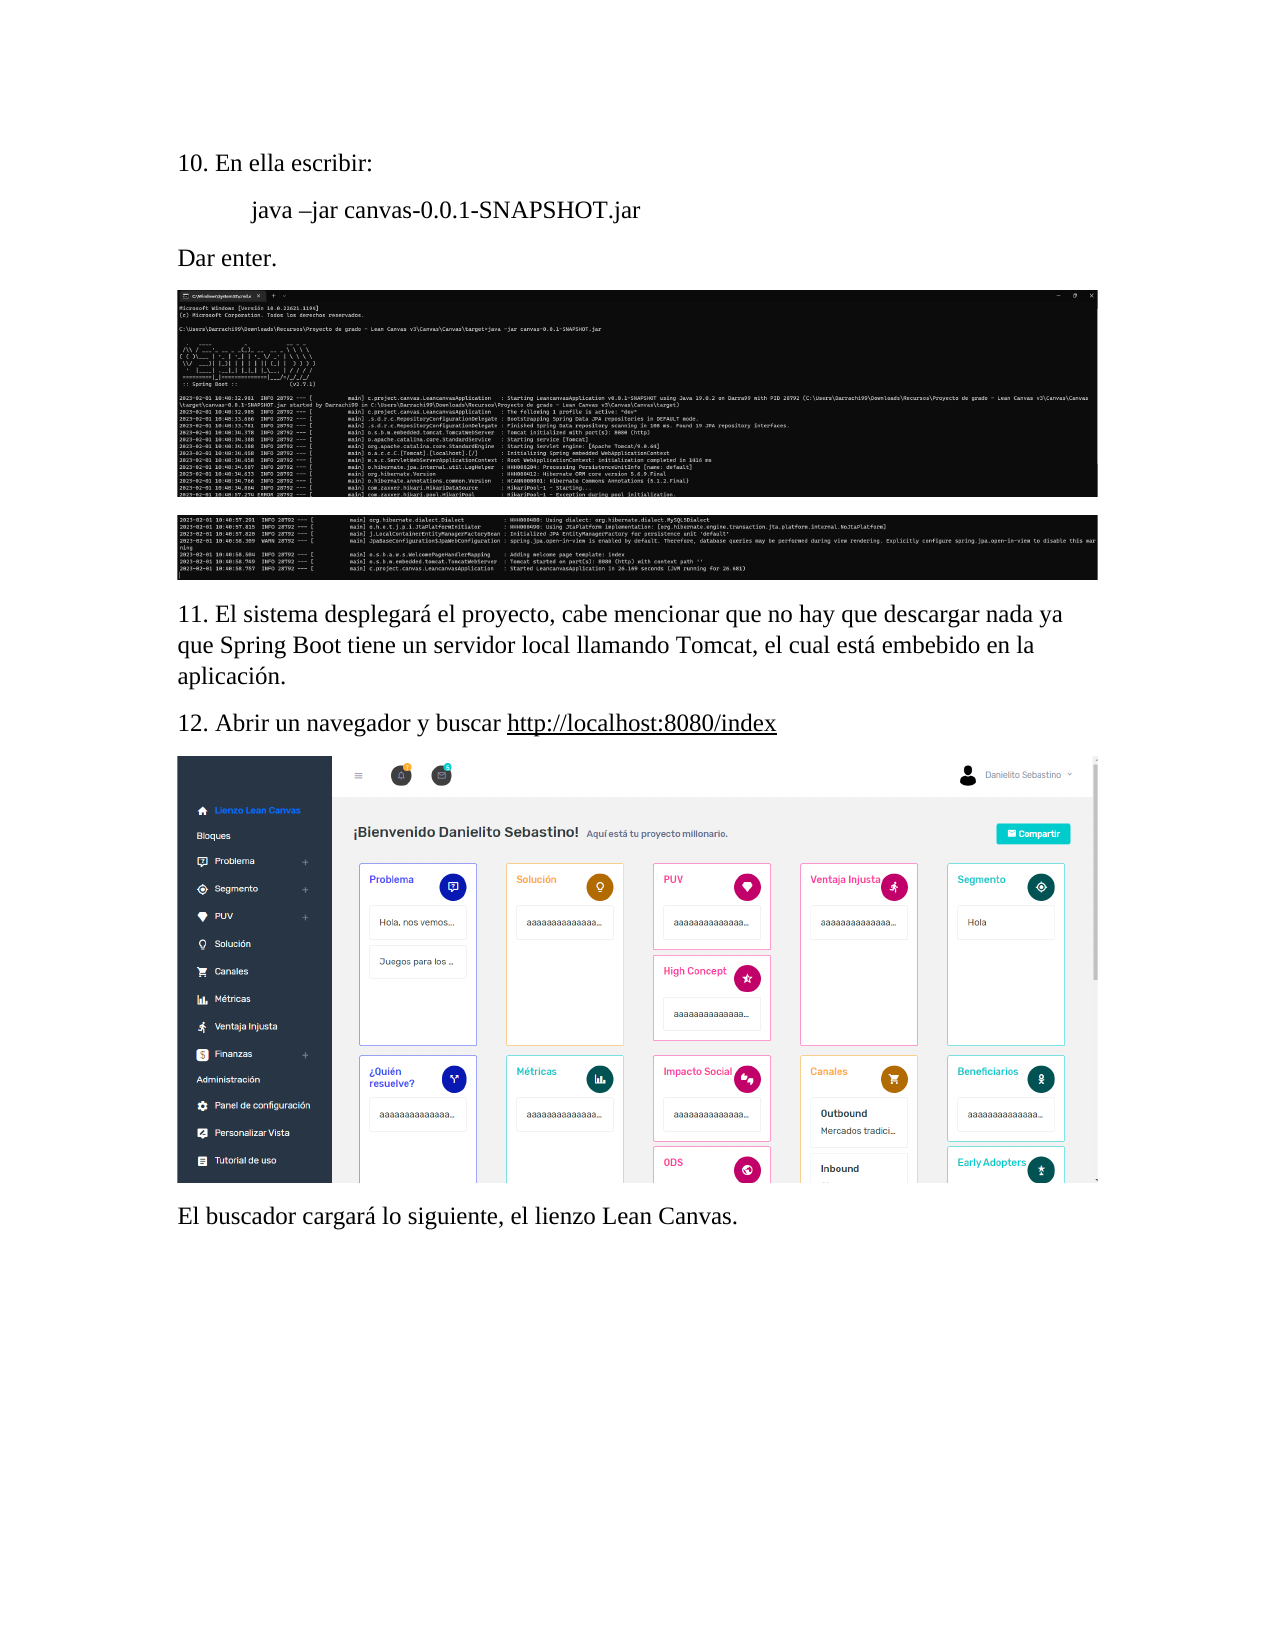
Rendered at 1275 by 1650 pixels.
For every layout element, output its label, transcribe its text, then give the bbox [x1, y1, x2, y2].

text 11. El sistema desplegará el proyecto, cabe mencionar que no hay que descargar nada ya que Spring Boot tiene un servidor local llamando Tomcat, el cual está embebido en la aplicación. [177, 599, 1098, 689]
text El buscador cargará lo siguiente, el lienzo Lean Canvas. [177, 1201, 1098, 1230]
text java –jar canvas-0.0.1-SNAPSHOT.jar [177, 195, 1098, 224]
text 10. En ella escribir: [177, 148, 1098, 176]
picture [177, 756, 1098, 1183]
picture [177, 515, 1098, 580]
text 12. Abrir un navegador y buscar http://localhost:8080/index [177, 708, 1098, 737]
picture [177, 290, 1098, 497]
text Dar enter. [177, 243, 1098, 272]
